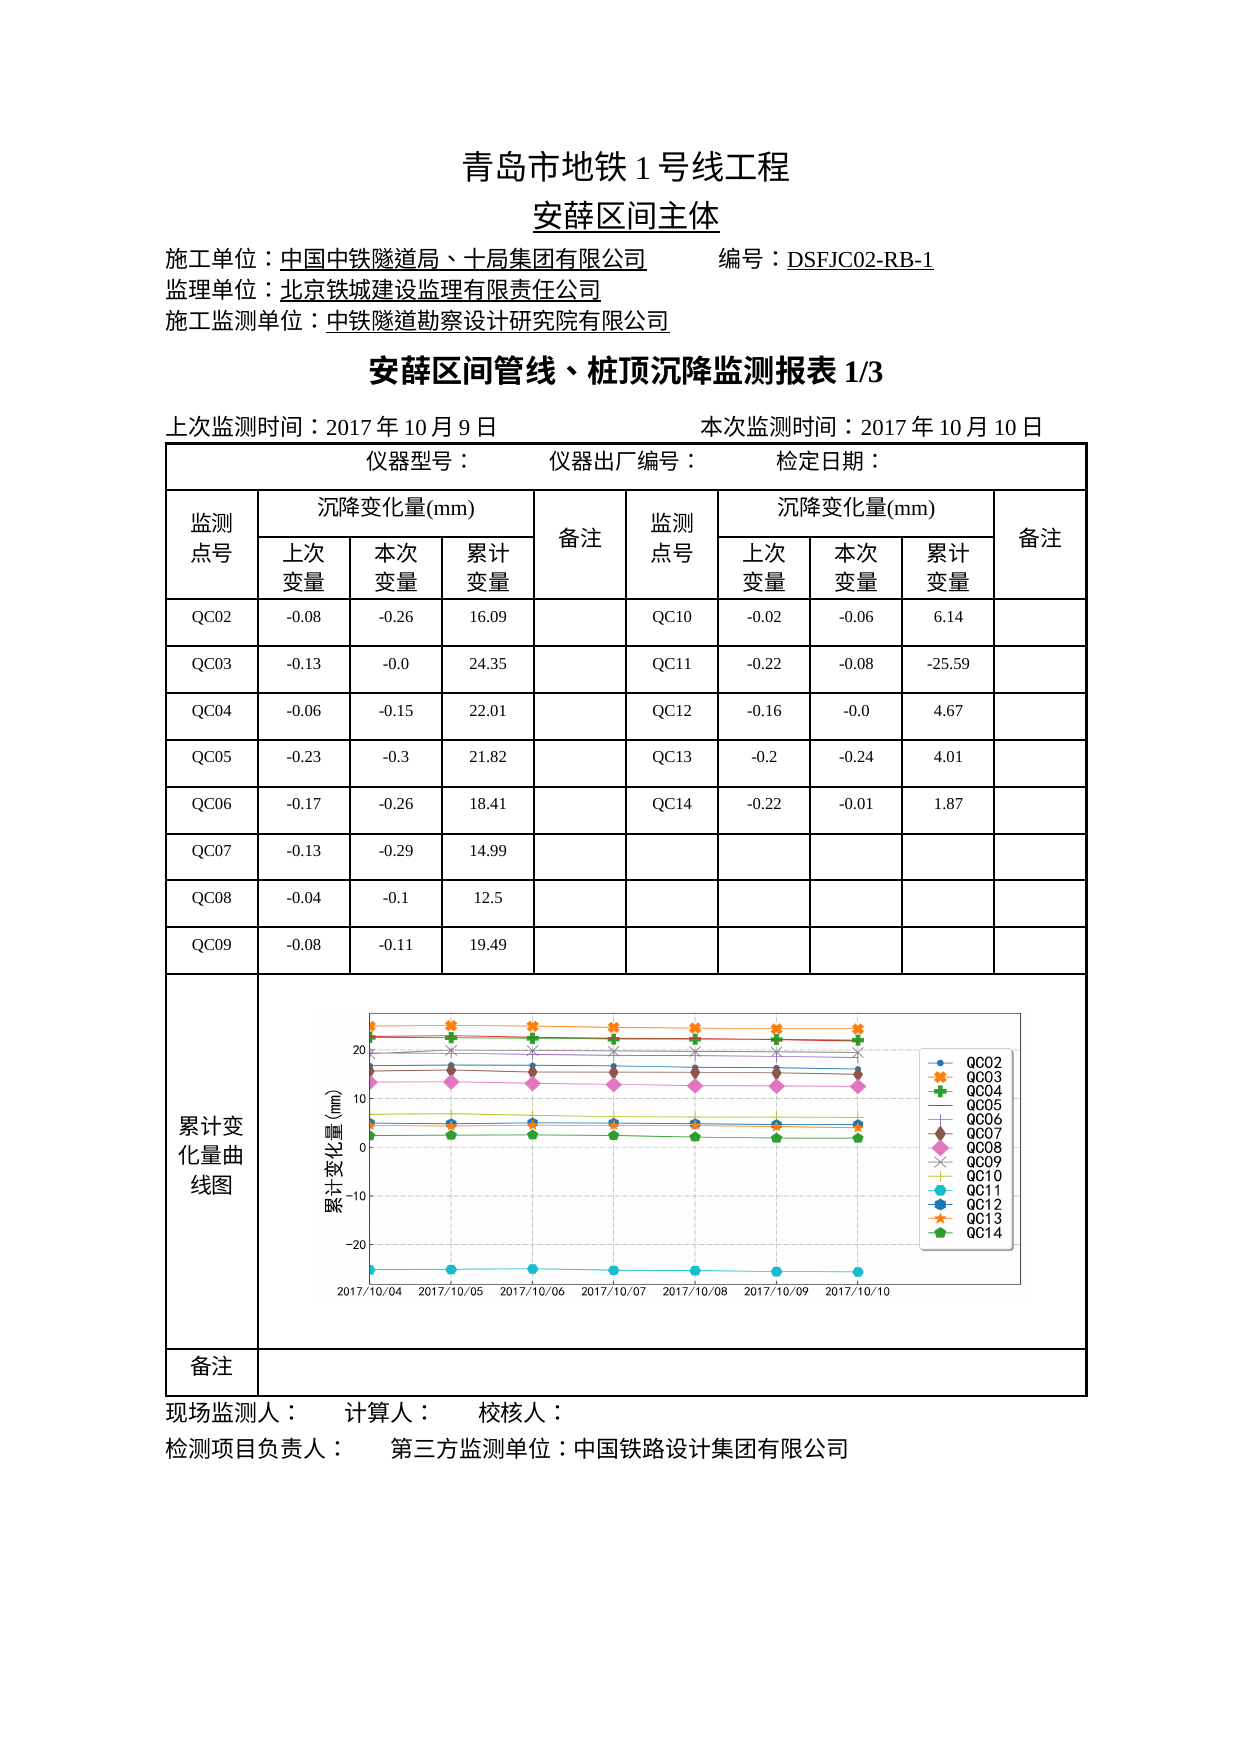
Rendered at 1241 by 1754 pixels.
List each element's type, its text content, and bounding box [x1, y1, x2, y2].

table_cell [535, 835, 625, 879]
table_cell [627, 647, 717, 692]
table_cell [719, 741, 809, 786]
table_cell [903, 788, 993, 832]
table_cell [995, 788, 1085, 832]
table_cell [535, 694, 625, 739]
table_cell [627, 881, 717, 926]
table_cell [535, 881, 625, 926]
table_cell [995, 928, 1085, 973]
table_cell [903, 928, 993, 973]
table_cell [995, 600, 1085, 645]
text 检测项目负责人： 第三方监测单位：中国铁路设计集团有限公司 [165, 1433, 1087, 1464]
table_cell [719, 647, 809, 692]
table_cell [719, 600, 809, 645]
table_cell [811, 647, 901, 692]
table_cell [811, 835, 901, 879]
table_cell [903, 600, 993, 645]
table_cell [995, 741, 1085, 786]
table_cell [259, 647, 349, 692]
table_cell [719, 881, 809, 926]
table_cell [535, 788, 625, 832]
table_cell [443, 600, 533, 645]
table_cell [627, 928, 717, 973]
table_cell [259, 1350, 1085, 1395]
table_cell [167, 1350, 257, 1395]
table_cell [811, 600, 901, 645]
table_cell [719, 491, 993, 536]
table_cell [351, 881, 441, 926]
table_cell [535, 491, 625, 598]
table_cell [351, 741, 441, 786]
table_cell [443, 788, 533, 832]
text 安薛区间主体 [165, 184, 1087, 239]
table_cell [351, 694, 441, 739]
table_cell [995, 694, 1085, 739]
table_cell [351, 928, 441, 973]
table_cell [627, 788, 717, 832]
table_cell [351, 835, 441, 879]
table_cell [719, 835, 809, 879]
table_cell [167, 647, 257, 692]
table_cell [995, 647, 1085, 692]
text 安薛区间管线、桩顶沉降监测报表1/3 [165, 349, 1087, 392]
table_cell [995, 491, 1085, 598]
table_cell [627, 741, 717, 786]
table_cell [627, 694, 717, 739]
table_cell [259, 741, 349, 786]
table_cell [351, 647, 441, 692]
picture [317, 1007, 1027, 1303]
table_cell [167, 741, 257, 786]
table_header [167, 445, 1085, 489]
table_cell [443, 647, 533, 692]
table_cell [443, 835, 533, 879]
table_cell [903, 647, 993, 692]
text 施工监测单位：中铁隧道勘察设计研究院有限公司 [165, 305, 1087, 337]
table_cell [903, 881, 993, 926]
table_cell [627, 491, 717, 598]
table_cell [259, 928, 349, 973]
text 监理单位：北京铁城建设监理有限责任公司 [165, 274, 1087, 305]
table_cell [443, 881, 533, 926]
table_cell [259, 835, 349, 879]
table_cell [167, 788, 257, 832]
text 施工单位：中国中铁隧道局、十局集团有限公司 编号：DSFJC02-RB-1 [165, 243, 1087, 274]
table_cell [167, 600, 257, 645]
text 现场监测人： 计算人： 校核人： [165, 1397, 1087, 1428]
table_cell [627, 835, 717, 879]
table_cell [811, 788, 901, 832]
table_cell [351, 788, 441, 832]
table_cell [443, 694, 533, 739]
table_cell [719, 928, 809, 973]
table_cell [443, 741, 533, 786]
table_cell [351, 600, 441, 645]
text 青岛市地铁1号线工程 [165, 159, 1087, 184]
text 上次监测时间：2017年10月9日 本次监测时间：2017年10月10日 [165, 411, 1087, 442]
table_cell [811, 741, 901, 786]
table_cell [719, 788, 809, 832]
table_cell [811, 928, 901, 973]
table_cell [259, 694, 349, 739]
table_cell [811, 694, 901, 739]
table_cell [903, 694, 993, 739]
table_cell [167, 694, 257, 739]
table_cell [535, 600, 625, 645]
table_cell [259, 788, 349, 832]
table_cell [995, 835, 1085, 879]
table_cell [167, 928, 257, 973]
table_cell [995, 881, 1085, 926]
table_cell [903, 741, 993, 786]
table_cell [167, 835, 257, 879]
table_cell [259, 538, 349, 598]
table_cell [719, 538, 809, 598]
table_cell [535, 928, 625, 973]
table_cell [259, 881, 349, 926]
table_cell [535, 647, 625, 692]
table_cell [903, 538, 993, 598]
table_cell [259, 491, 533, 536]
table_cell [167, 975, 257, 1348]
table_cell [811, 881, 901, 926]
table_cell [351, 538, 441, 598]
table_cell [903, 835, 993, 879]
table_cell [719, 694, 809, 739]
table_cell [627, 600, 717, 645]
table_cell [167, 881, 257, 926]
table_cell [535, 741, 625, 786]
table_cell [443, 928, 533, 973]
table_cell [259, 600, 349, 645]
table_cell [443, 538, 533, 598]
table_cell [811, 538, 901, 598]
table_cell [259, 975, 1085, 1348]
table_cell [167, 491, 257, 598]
